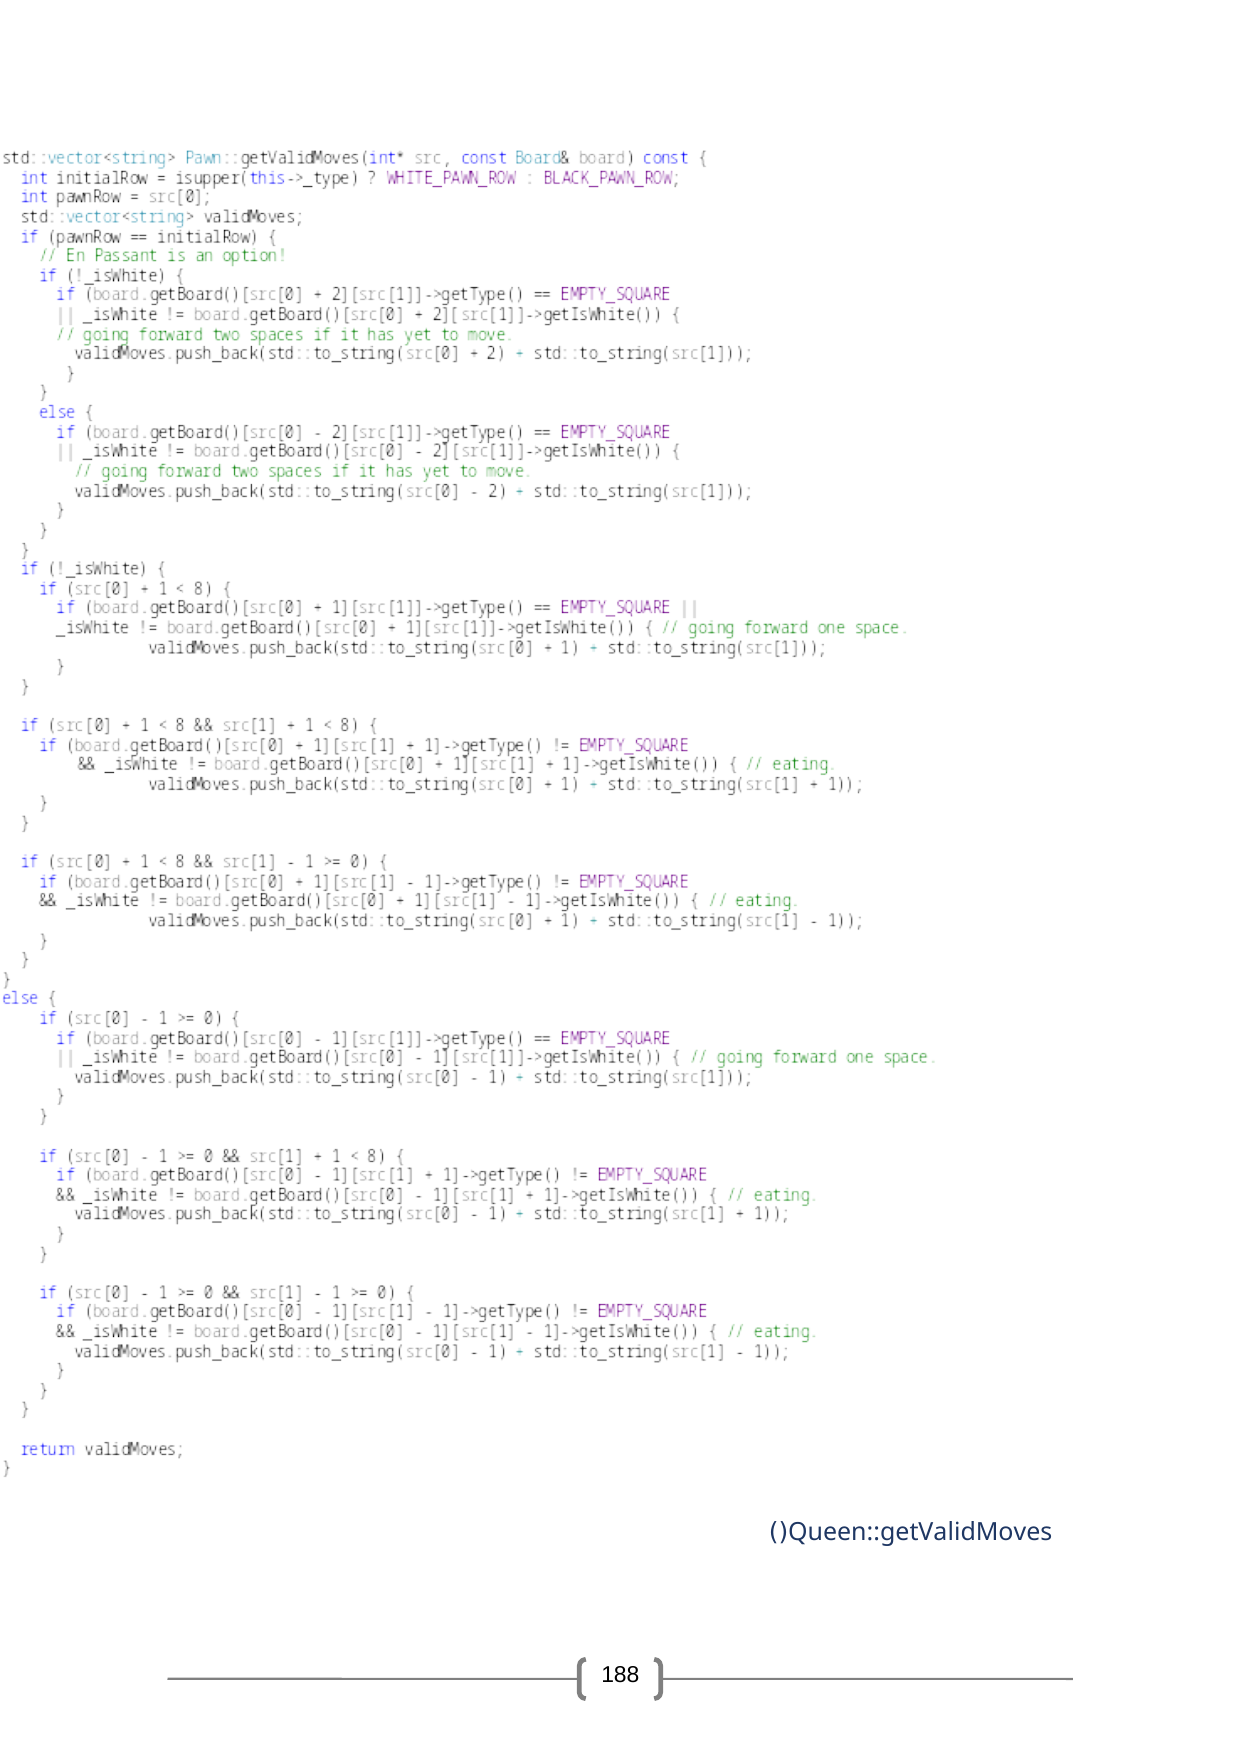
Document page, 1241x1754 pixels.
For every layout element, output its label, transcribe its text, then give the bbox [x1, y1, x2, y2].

text Queen::getValidMoves() [187, 1514, 1053, 1548]
